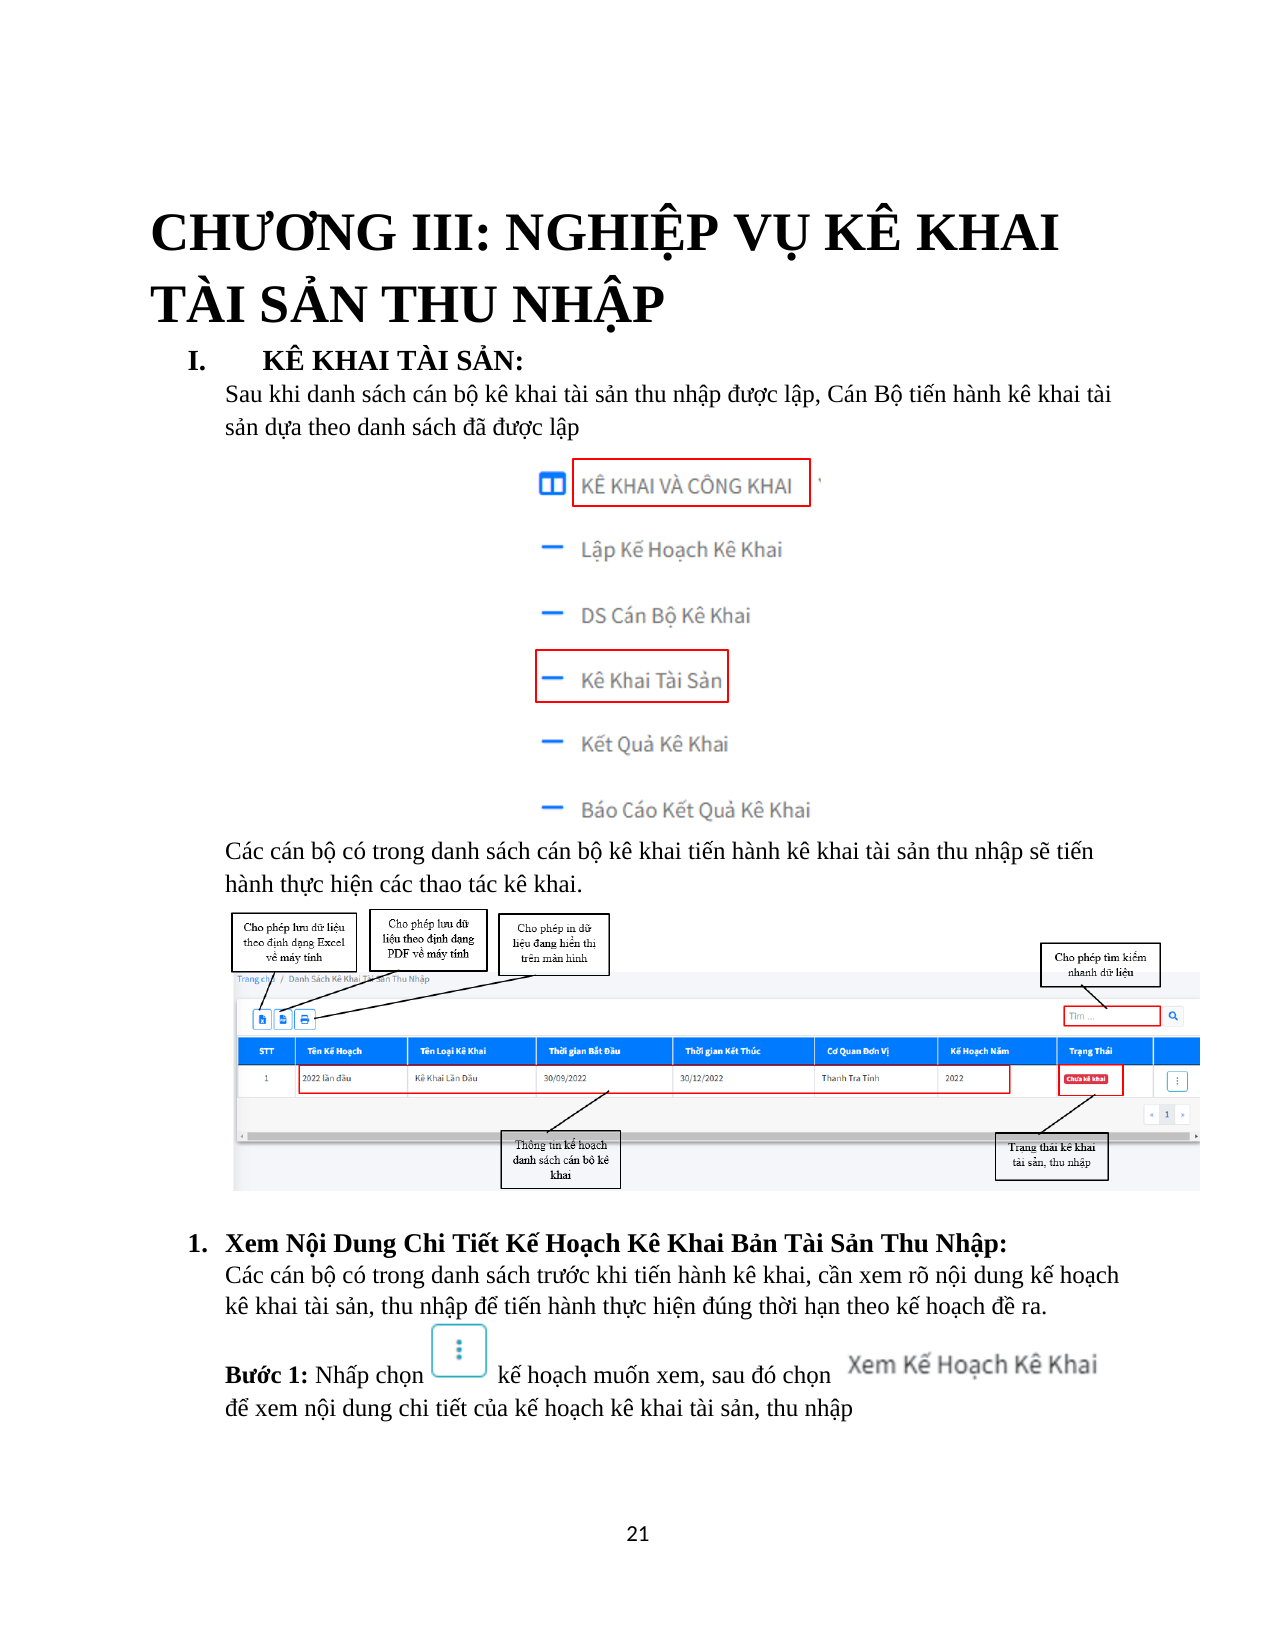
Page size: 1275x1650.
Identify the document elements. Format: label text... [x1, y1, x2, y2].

picture [843, 1342, 1105, 1384]
list KÊ KHAI TÀI SẢN: [187, 343, 1125, 377]
list Sau khi danh sách cán bộ kê khai tài sản thu nhập được lập, Cán Bộ tiến hành kê khai tài sản dựa theo danh sách đã được lập [225, 379, 1125, 441]
list Các cán bộ có trong danh sách cán bộ kê khai tiến hành kê khai tài sản thu nhập sẽ tiến hành thực hiện các thao tác kê khai. [225, 836, 1125, 898]
subtitle CHƯƠNG III: NGHIỆP VỤ KÊ KHAI TÀI SẢN THU NHẬP [150, 200, 1125, 334]
picture [430, 1321, 492, 1384]
picture [529, 445, 821, 832]
list Các cán bộ có trong danh sách trước khi tiến hành kê khai, cần xem rõ nội dung kế hoạch kê khai tài sản, thu nhập để tiến hành thực hiện đúng thời hạn theo kế hoạch đề ra. [225, 1260, 1125, 1319]
list Xem Nội Dung Chi Tiết Kế Hoạch Kê Khai Bản Tài Sản Thu Nhập: [187, 1227, 1125, 1259]
list Bước 1: Nhấp chọn kế hoạch muốn xem, sau đó chọn để xem nội dung chi tiết của kế hoạch kê khai tài sản, thu nhập [225, 1321, 1125, 1422]
picture [225, 902, 1200, 1191]
